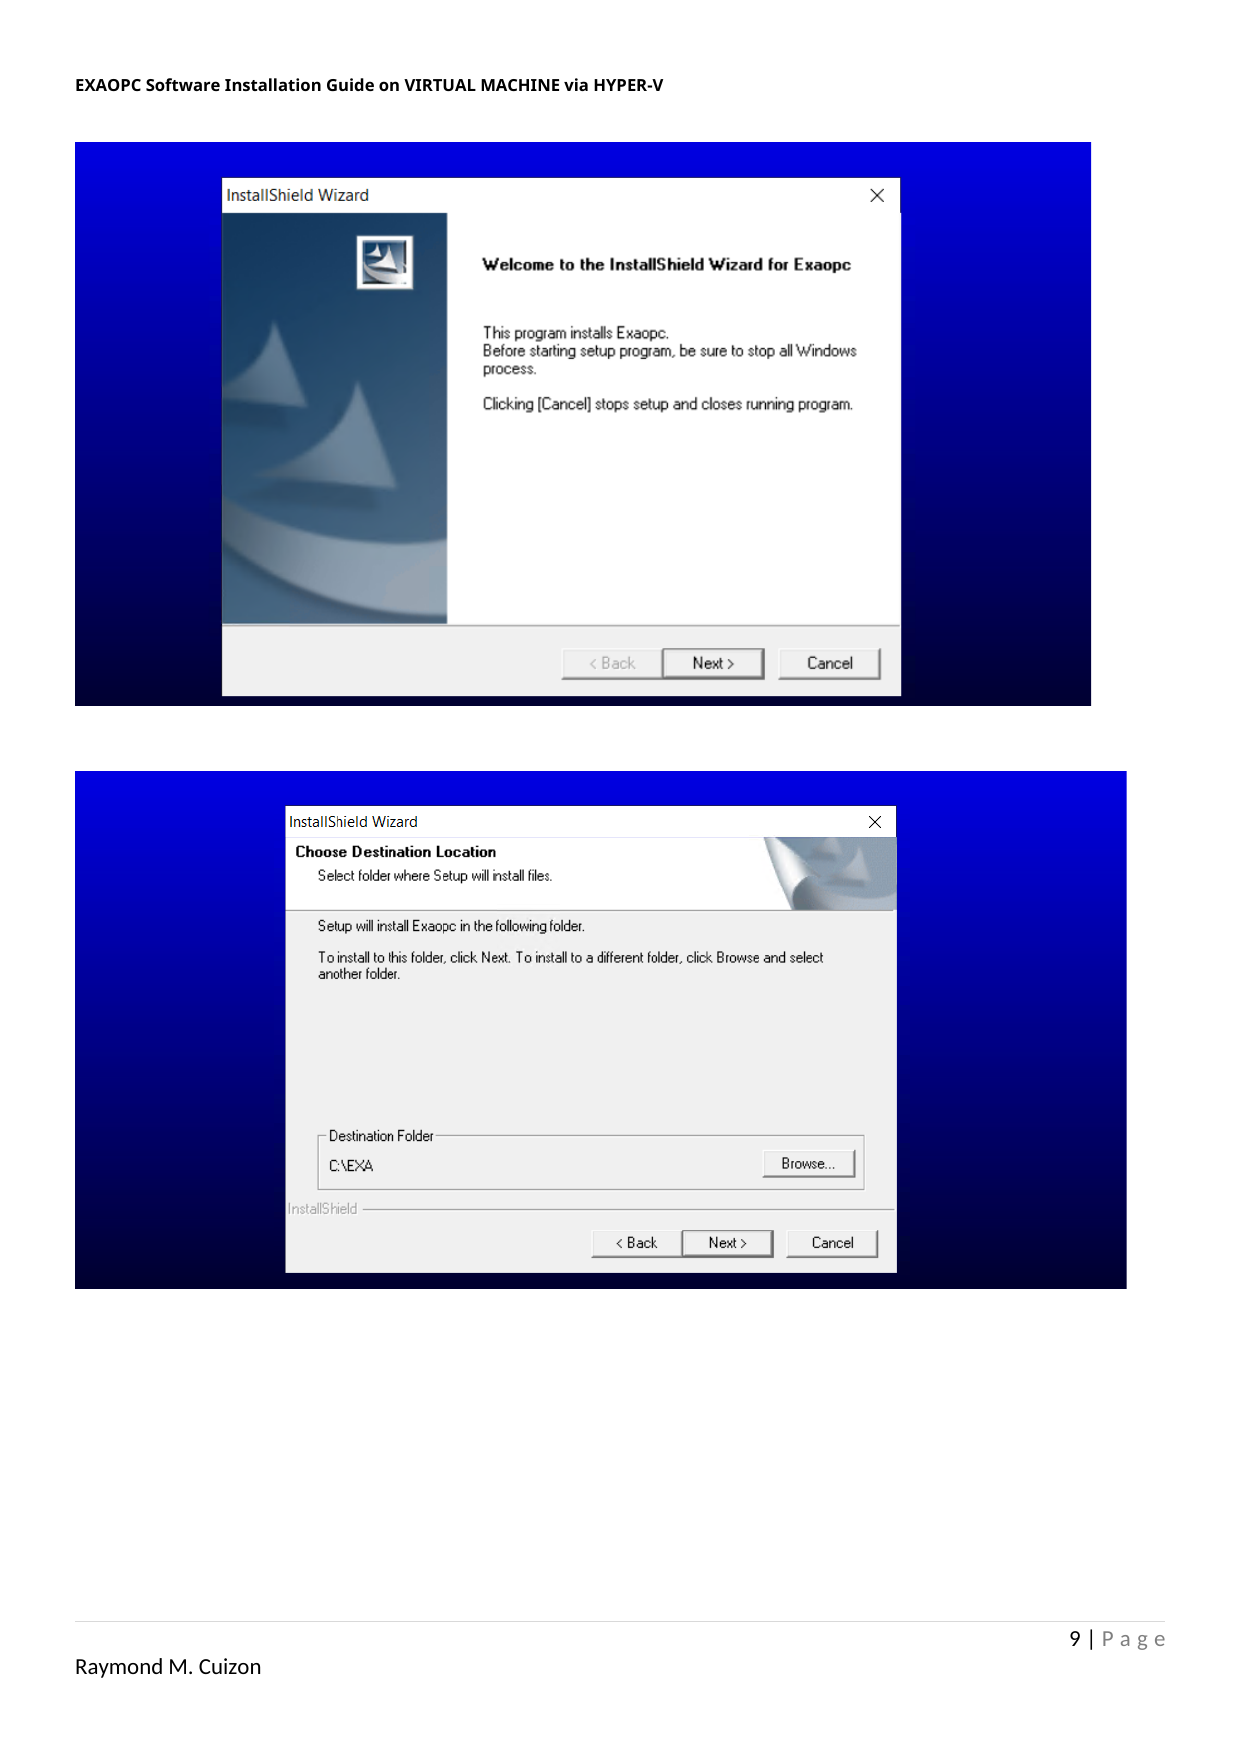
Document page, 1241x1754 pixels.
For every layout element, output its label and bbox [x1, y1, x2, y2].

picture [75, 771, 1127, 1289]
picture [75, 142, 1092, 706]
